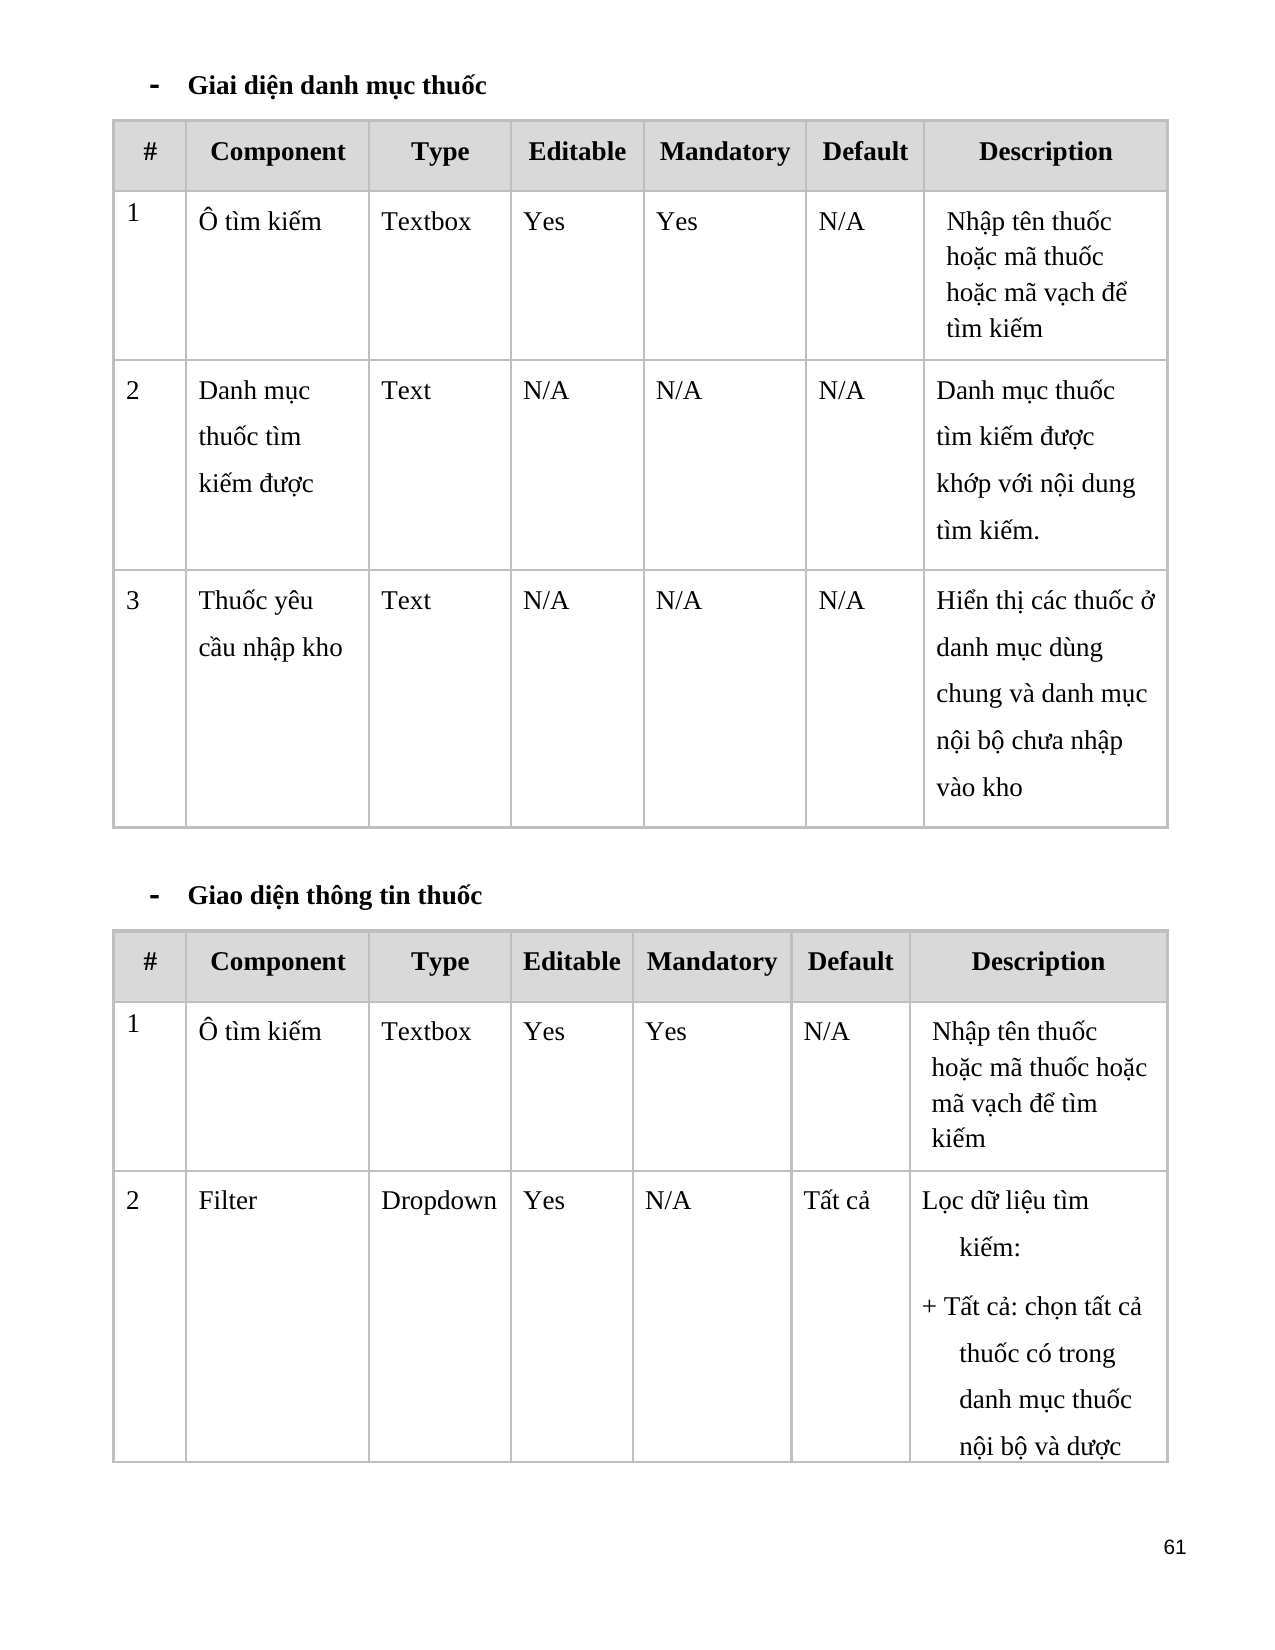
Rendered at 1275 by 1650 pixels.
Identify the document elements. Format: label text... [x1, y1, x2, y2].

table_cell Yes [645, 192, 805, 359]
table_cell Text [370, 571, 510, 826]
table_cell Ô tìm kiếm [187, 1003, 368, 1169]
table_cell Yes [512, 192, 643, 359]
table_header Mandatory [634, 933, 790, 1001]
table_cell 1 [115, 192, 185, 359]
table_header Type [370, 933, 510, 1001]
table_cell Textbox [370, 1003, 510, 1169]
table_cell 1 [115, 1003, 185, 1169]
table_cell N/A [645, 361, 805, 569]
table_header Default [807, 122, 923, 190]
table_cell Yes [512, 1172, 632, 1461]
table_header # [115, 933, 185, 1001]
table_cell 2 [115, 361, 185, 569]
table_cell Thuốc yêu cầu nhập kho [187, 571, 368, 826]
table_cell N/A [793, 1003, 909, 1169]
table_header Description [911, 933, 1166, 1001]
list Giao diện thông tin thuốc [150, 879, 1186, 911]
table_cell Nhập tên thuốc hoặc mã thuốc hoặc mã vạch để tìm kiếm [911, 1003, 1166, 1169]
table_cell N/A [807, 192, 923, 359]
table_cell Filter [187, 1172, 368, 1461]
table_cell Ô tìm kiếm [187, 192, 368, 359]
table_cell N/A [512, 361, 643, 569]
table_cell N/A [634, 1172, 790, 1461]
table_cell Textbox [370, 192, 510, 359]
table_cell Tất cả [793, 1172, 909, 1461]
table_header Default [793, 933, 909, 1001]
table_header Type [370, 122, 510, 190]
table_cell Text [370, 361, 510, 569]
table_cell Yes [634, 1003, 790, 1169]
table_header Component [187, 933, 368, 1001]
table_header Mandatory [645, 122, 805, 190]
table_cell N/A [512, 571, 643, 826]
table_cell 3 [115, 571, 185, 826]
table_header Editable [512, 122, 643, 190]
table_cell Nhập tên thuốc hoặc mã thuốc hoặc mã vạch để tìm kiếm [925, 192, 1166, 359]
table_cell N/A [807, 361, 923, 569]
table_cell Danh mục thuốc tìm kiếm được khớp với nội dung tìm kiếm. [925, 361, 1166, 569]
list Giai diện danh mục thuốc [150, 69, 1186, 100]
table_cell 2 [115, 1172, 185, 1461]
table_cell N/A [645, 571, 805, 826]
table_header Description [925, 122, 1166, 190]
table_header Editable [512, 933, 632, 1001]
table_cell Dropdown [370, 1172, 510, 1461]
table_cell Danh mục thuốc tìm kiếm được [187, 361, 368, 569]
table_cell Hiển thị các thuốc ở danh mục dùng chung và danh mục nội bộ chưa nhập vào kho [925, 571, 1166, 826]
table_cell N/A [807, 571, 923, 826]
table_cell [911, 1172, 1166, 1461]
table_header # [115, 122, 185, 190]
table_cell Yes [512, 1003, 632, 1169]
table_header Component [187, 122, 368, 190]
